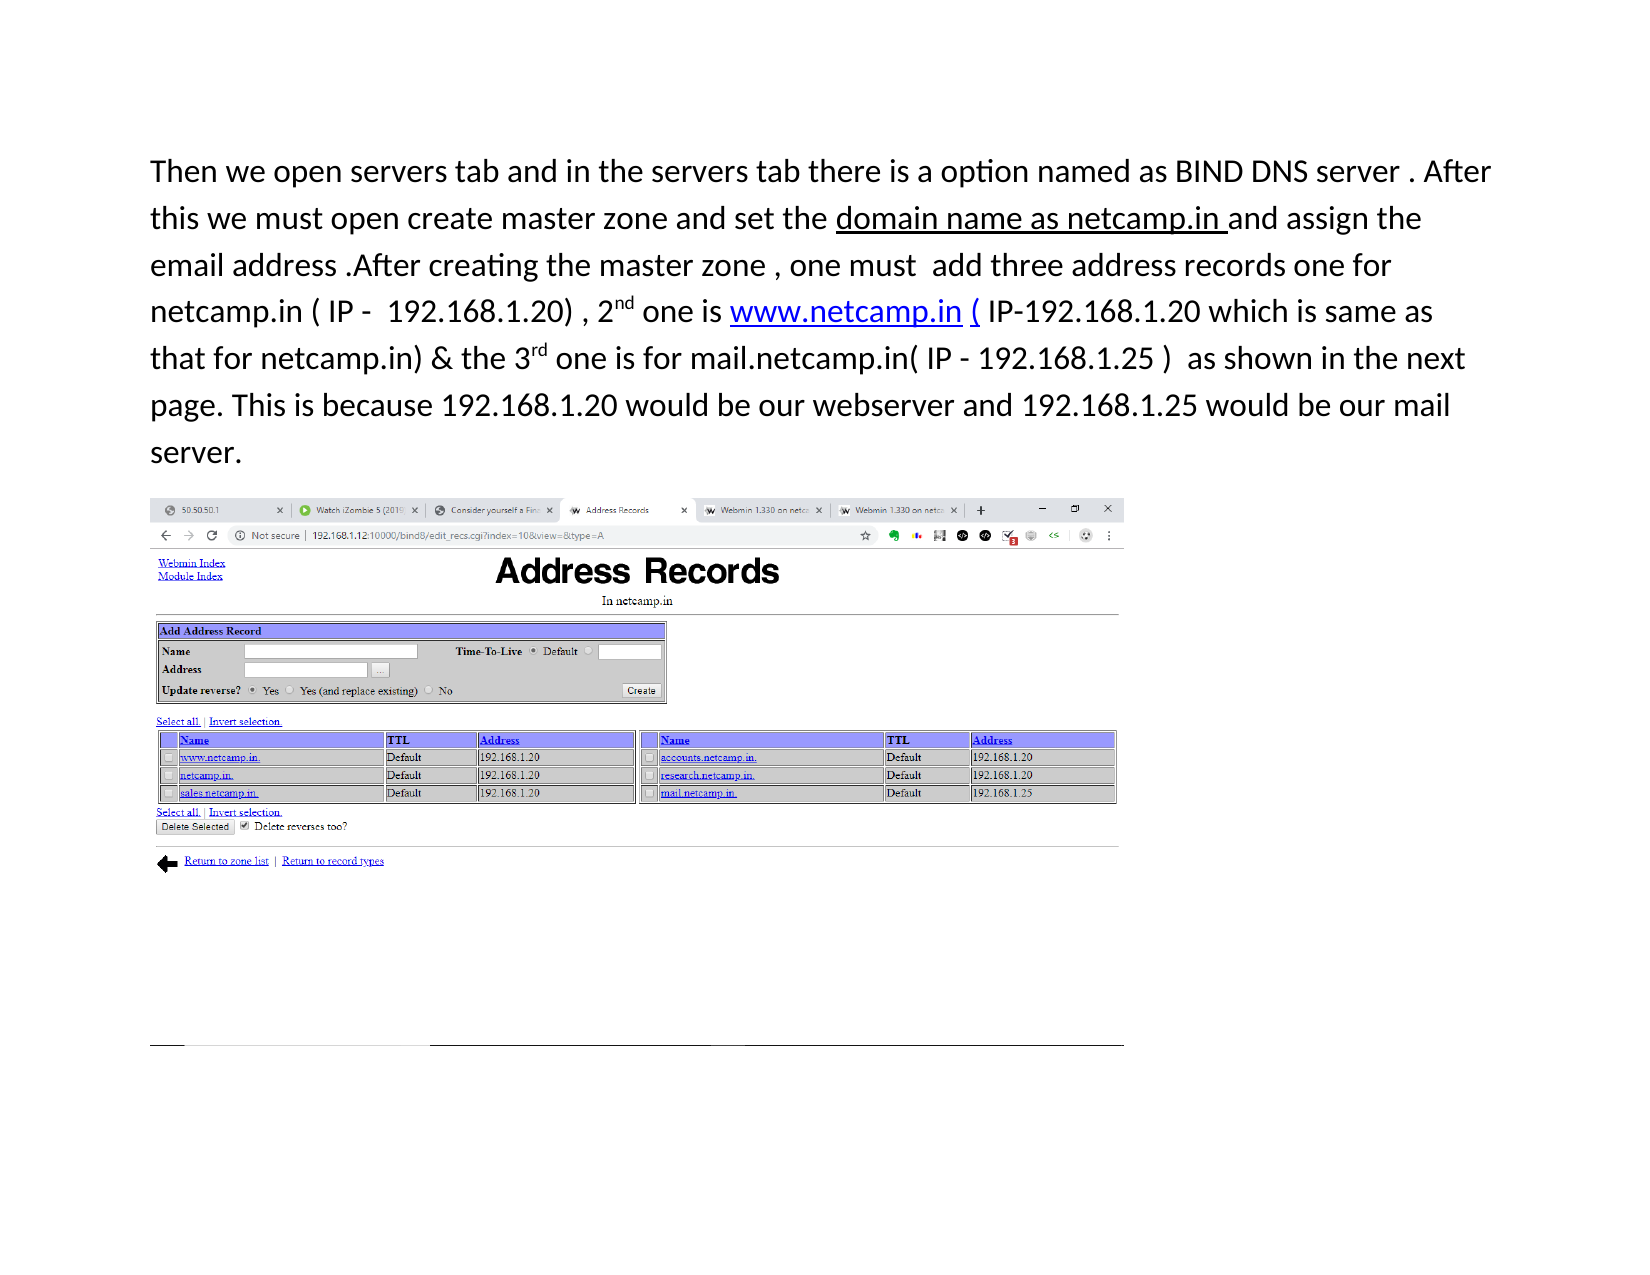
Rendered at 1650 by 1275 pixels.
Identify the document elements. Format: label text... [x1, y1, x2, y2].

text Then we open servers tab and in the servers tab there is a option named as BIND DNS server . After this we must open create master zone and set the domain name as netcamp.in and assign the email address .After creating the master zone , one must add three address records one for netcamp.in ( IP - 192.168.1.20) , 2nd one is www.netcamp.in ( IP-192.168.1.20 which is same as that for netcamp.in) & the 3rd one is for mail.netcamp.in( IP - 192.168.1.25 ) as shown in the next page. This is because 192.168.1.20 would be our webserver and 192.168.1.25 would be our mail server. [150, 150, 1494, 471]
picture [150, 498, 1124, 1046]
